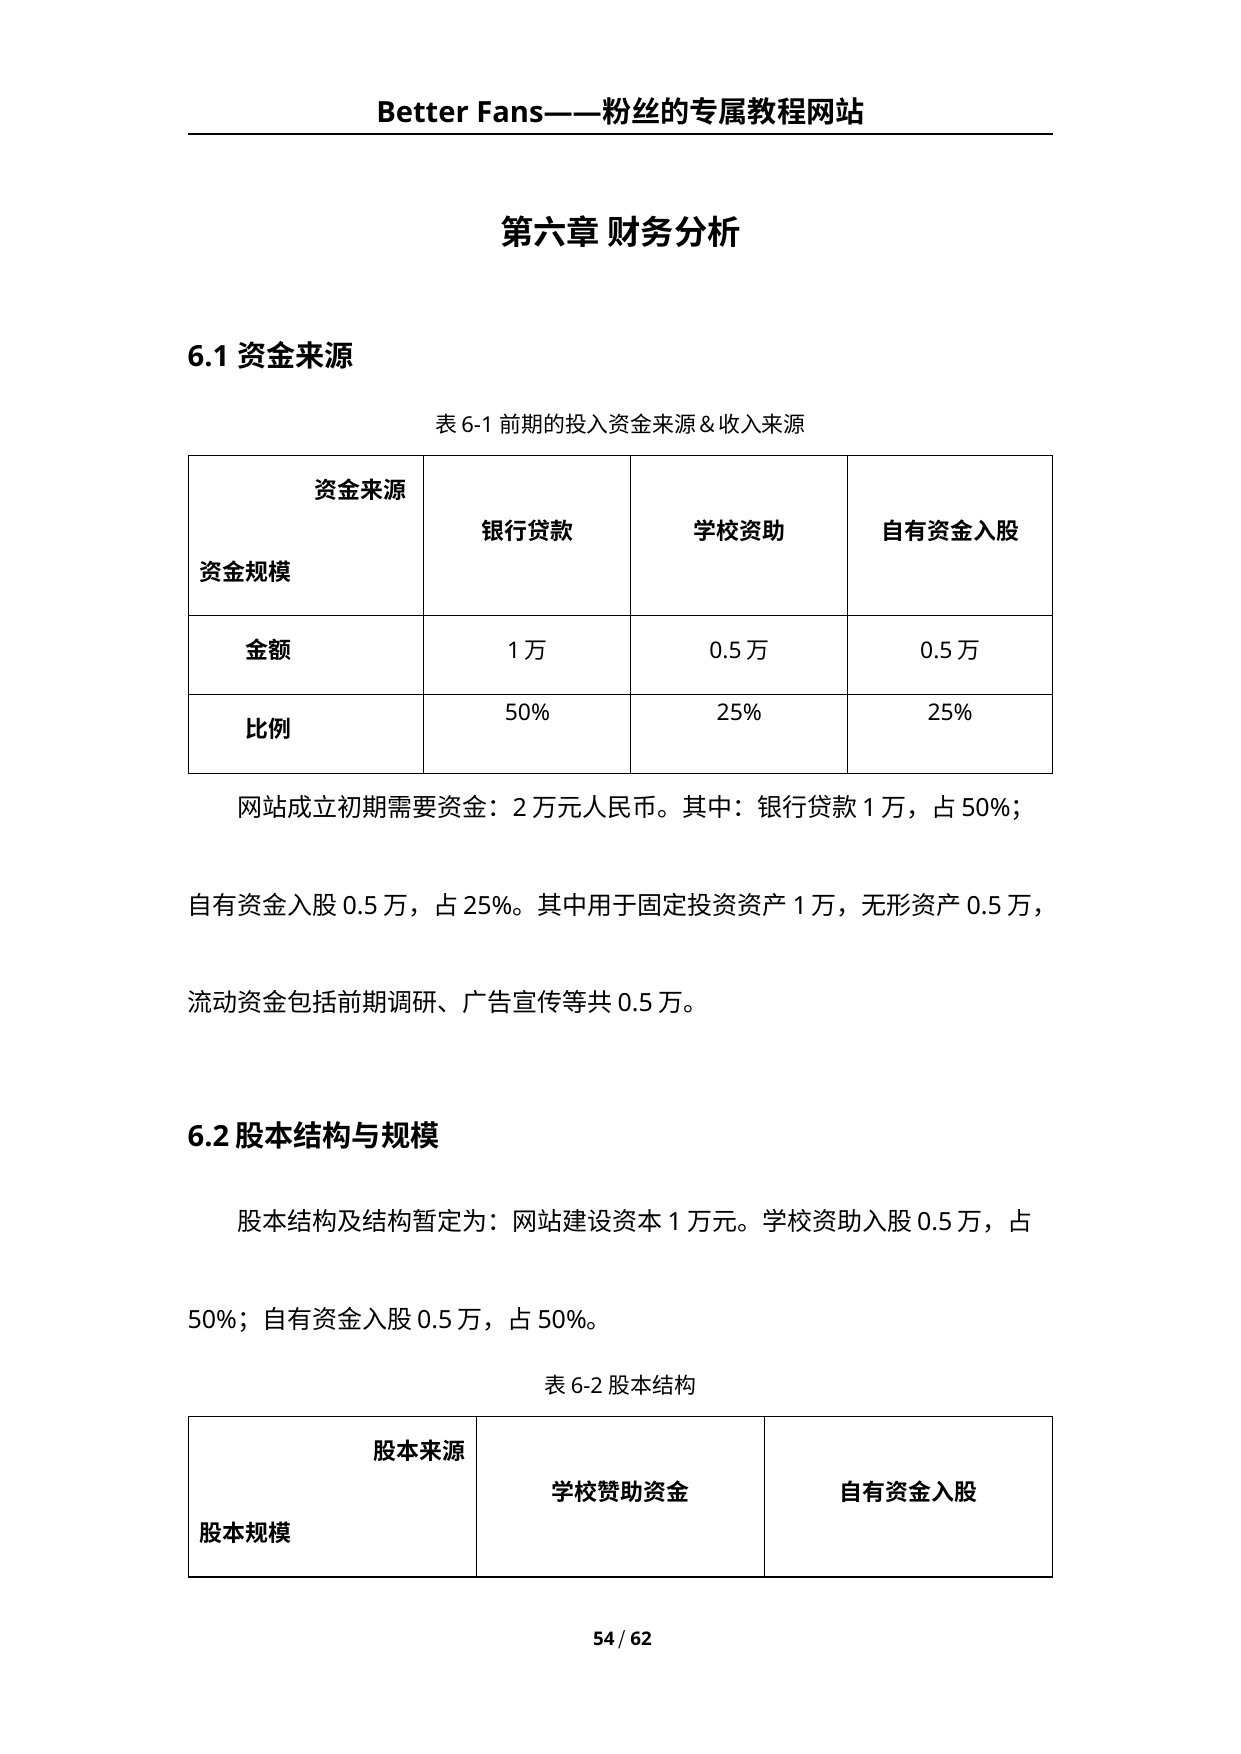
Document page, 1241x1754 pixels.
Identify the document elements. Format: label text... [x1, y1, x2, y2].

table_cell 25% [848, 695, 1052, 772]
table_cell 1万 [424, 616, 630, 694]
table_cell 比例 [189, 695, 423, 772]
table_header 学校赞助资金 [477, 1417, 764, 1576]
text 表6-2 股本结构 [187, 1368, 1053, 1400]
text 表6-1 前期的投入资金来源＆收入来源 [187, 407, 1053, 439]
table_header 学校资助 [631, 456, 847, 615]
table_header 自有资金入股 [765, 1417, 1052, 1576]
table_header 资金来源 资金规模 [189, 456, 423, 615]
table_cell 25% [631, 695, 847, 772]
text 股本结构及结构暂定为：网站建设资本1万元。学校资助入股0.5万，占50%；自有资金入股0.5万，占50%。 [187, 1187, 1053, 1350]
table_cell 0.5万 [848, 616, 1052, 694]
table_cell 金额 [189, 616, 423, 694]
table_cell 50% [424, 695, 630, 772]
table_header 自有资金入股 [848, 456, 1052, 615]
text 6.1 资金来源 [187, 321, 1053, 386]
table_cell 0.5万 [631, 616, 847, 694]
text 6.2股本结构与规模 [187, 1101, 1053, 1166]
table_header 股本来源 股本规模 [189, 1417, 476, 1576]
subtitle 第六章 财务分析 [187, 197, 1053, 262]
table_header 银行贷款 [424, 456, 630, 615]
text 网站成立初期需要资金：2万元人民币。其中：银行贷款1万，占50%；自有资金入股0.5万，占25%。其中用于固定投资资产1万，无形资产0.5万，流动资金包括前期调研、广告宣传等共0.5万。 [187, 774, 1053, 1033]
